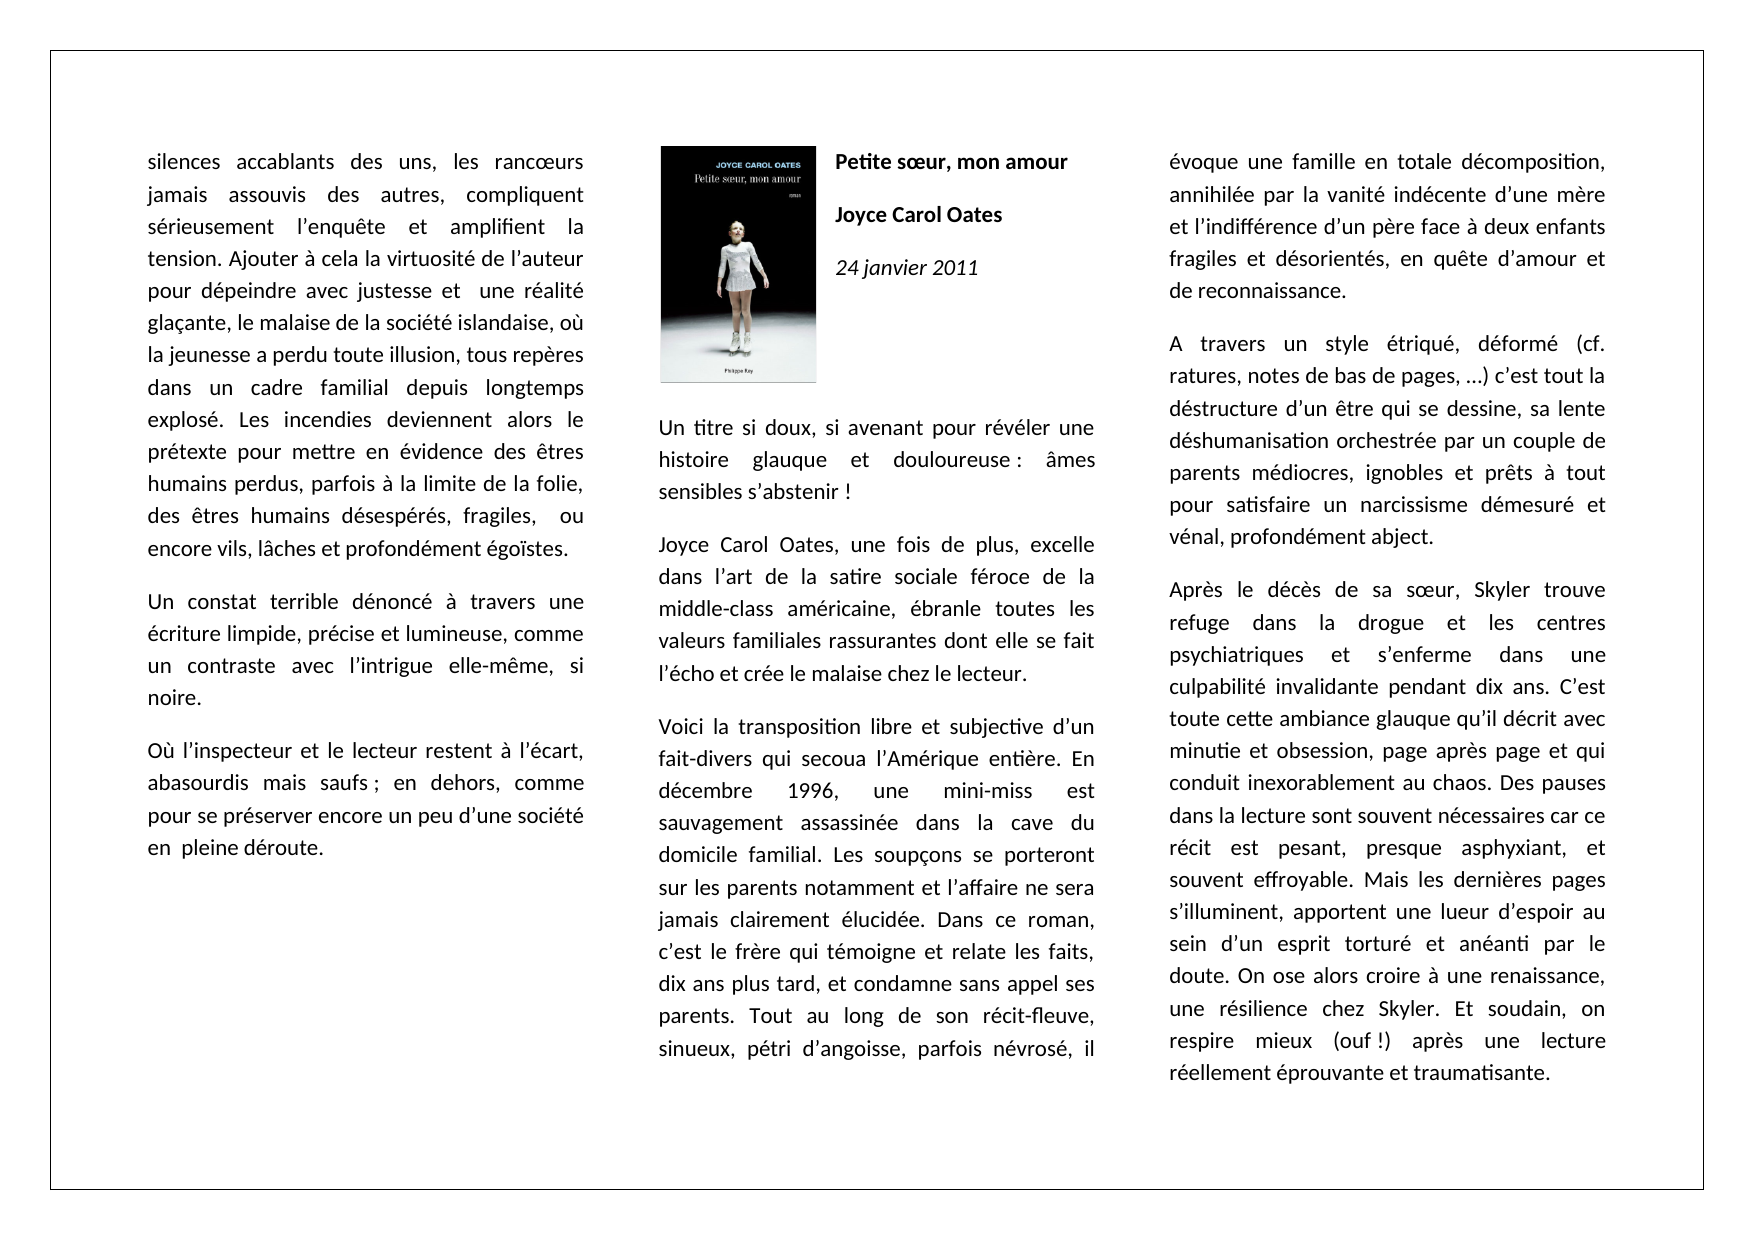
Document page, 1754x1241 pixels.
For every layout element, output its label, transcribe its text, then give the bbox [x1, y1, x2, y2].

text Voici la transposition libre et subjective d’un fait-divers qui secoua l’Amérique entière. En décembre 1996, une mini-miss est sauvagement assassinée dans la cave du domicile familial. Les soupçons se porteront sur les parents notamment et l’affaire ne sera jamais clairement élucidée. Dans ce roman, c’est le frère qui témoigne et relate les faits, dix ans plus tard, et condamne sans appel ses parents. Tout au long de son récit-fleuve, sinueux, pétri d’angoisse, parfois névrosé, il évoque une famille en totale décomposition, annihilée par la vanité indécente d’une mère et l’indifférence d’un père face à deux enfants fragiles et désorientés, en quête d’amour et de reconnaissance. [658, 712, 1095, 1062]
text A travers un style étriqué, déformé (cf. ratures, notes de bas de pages, …) c’est tout la déstructure d’un être qui se dessine, sa lente déshumanisation orchestrée par un couple de parents médiocres, ignobles et prêts à tout pour satisfaire un narcissisme démesuré et vénal, profondément abject. [1169, 329, 1606, 550]
text Un constat terrible dénoncé à travers une écriture limpide, précise et lumineuse, comme un contraste avec l’intrigue elle-même, si noire. [147, 587, 584, 711]
text 24 janvier 2011 [817, 253, 1095, 282]
text Où l’inspecteur et le lecteur restent à l’écart, abasourdis mais saufs ; en dehors, comme pour se préserver encore un peu d’une société en pleine déroute. [147, 736, 584, 861]
text Voici la transposition libre et subjective d’un fait-divers qui secoua l’Amérique entière. En décembre 1996, une mini-miss est sauvagement assassinée dans la cave du domicile familial. Les soupçons se porteront sur les parents notamment et l’affaire ne sera jamais clairement élucidée. Dans ce roman, c’est le frère qui témoigne et relate les faits, dix ans plus tard, et condamne sans appel ses parents. Tout au long de son récit-fleuve, sinueux, pétri d’angoisse, parfois névrosé, il évoque une famille en totale décomposition, annihilée par la vanité indécente d’une mère et l’indifférence d’un père face à deux enfants fragiles et désorientés, en quête d’amour et de reconnaissance. [1169, 147, 1606, 304]
picture [660, 146, 817, 381]
text Joyce Carol Oates, une fois de plus, excelle dans l’art de la satire sociale féroce de la middle-class américaine, ébranle toutes les valeurs familiales rassurantes dont elle se fait l’écho et crée le malaise chez le lecteur. [658, 530, 1095, 687]
text Un titre si doux, si avenant pour révéler une histoire glauque et douloureuse : âmes sensibles s’abstenir ! [658, 413, 1095, 505]
text Après le décès de sa sœur, Skyler trouve refuge dans la drogue et les centres psychiatriques et s’enferme dans une culpabilité invalidante pendant dix ans. C’est toute cette ambiance glauque qu’il décrit avec minutie et obsession, page après page et qui conduit inexorablement au chaos. Des pauses dans la lecture sont souvent nécessaires car ce récit est pesant, presque asphyxiant, et souvent effroyable. Mais les dernières pages s’illuminent, apportent une lueur d’espoir au sein d’un esprit torturé et anéanti par le doute. On ose alors croire à une renaissance, une résilience chez Skyler. Et soudain, on respire mieux (ouf !) après une lecture réellement éprouvante et traumatisante. [1169, 575, 1606, 1086]
text Petite sœur, mon amour [817, 147, 1095, 176]
text Joyce Carol Oates [817, 201, 1095, 228]
